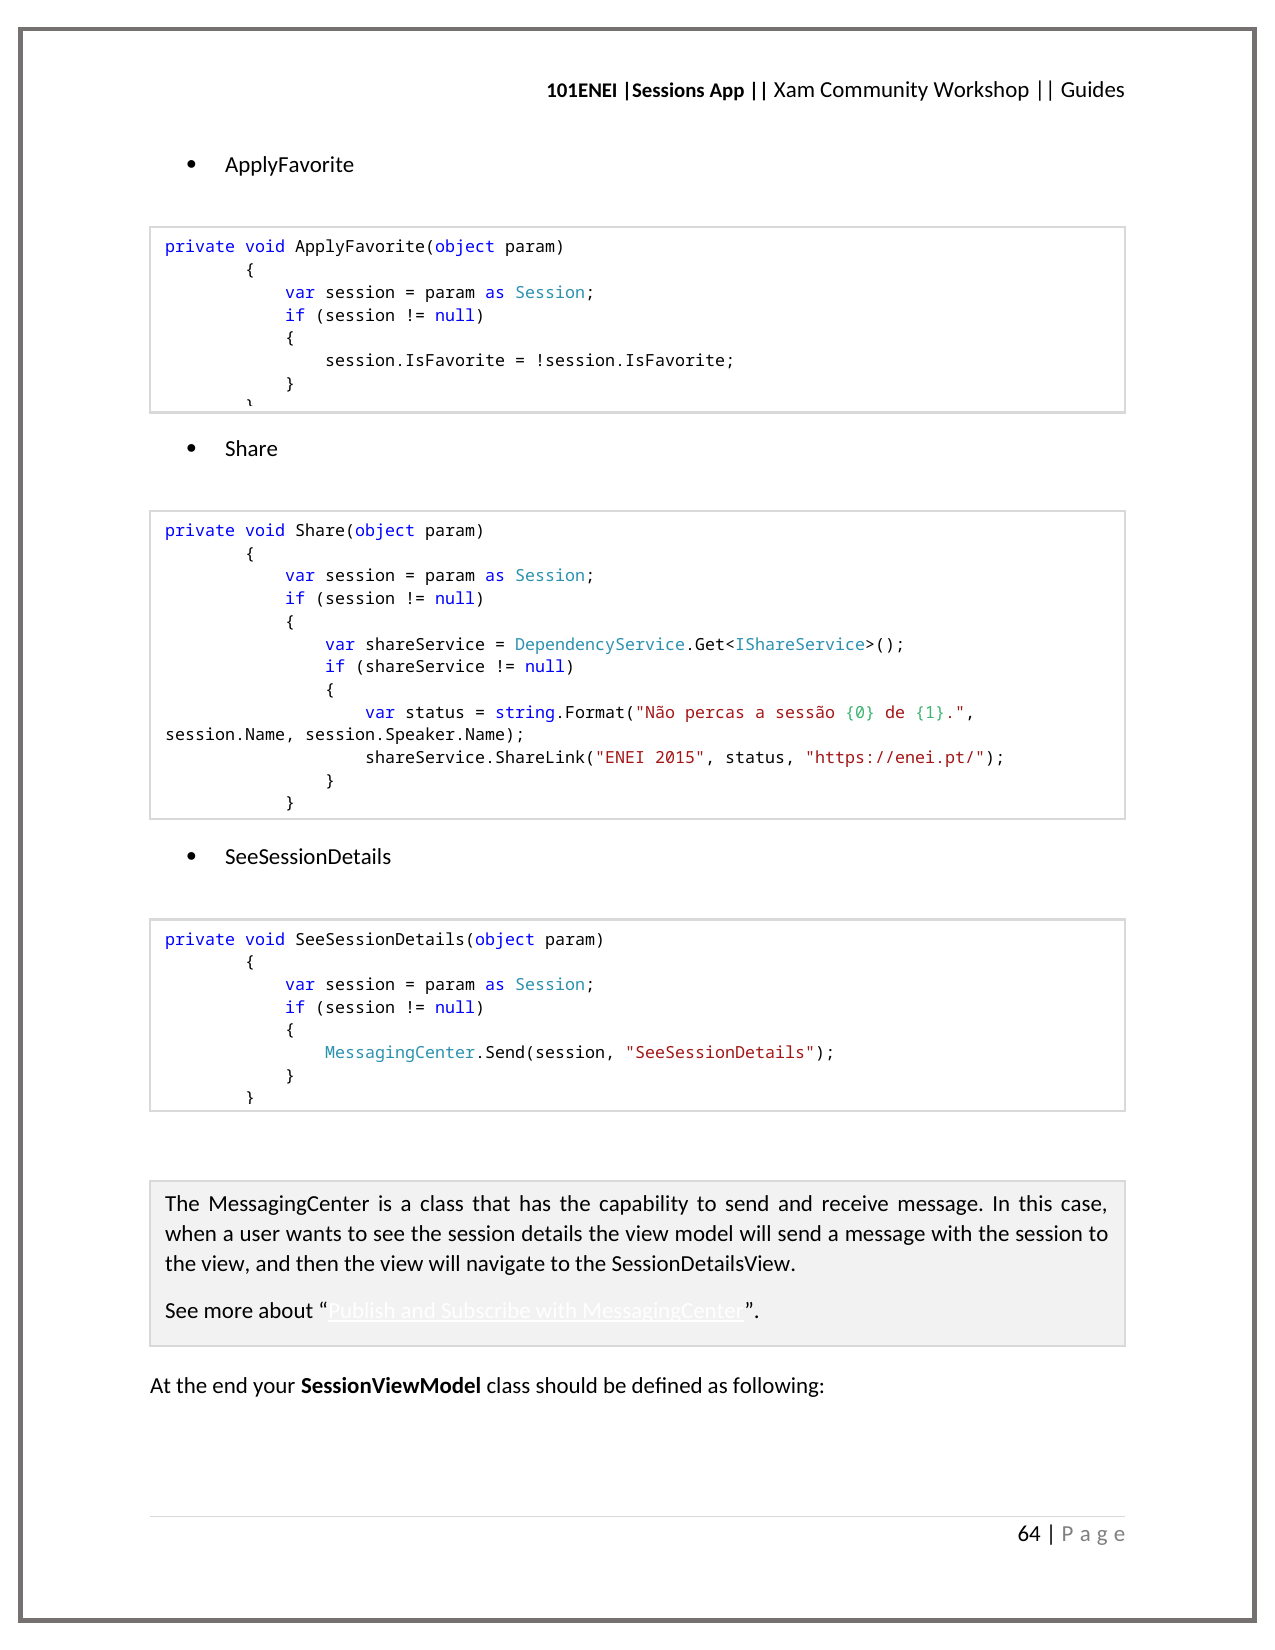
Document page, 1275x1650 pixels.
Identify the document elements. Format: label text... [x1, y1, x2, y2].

text At the end your SessionViewModel class should be defined as following: [150, 1371, 1125, 1399]
list SeeSessionDetails [187, 842, 1125, 871]
list ApplyFavorite [187, 150, 1125, 178]
list Share [187, 434, 1125, 462]
